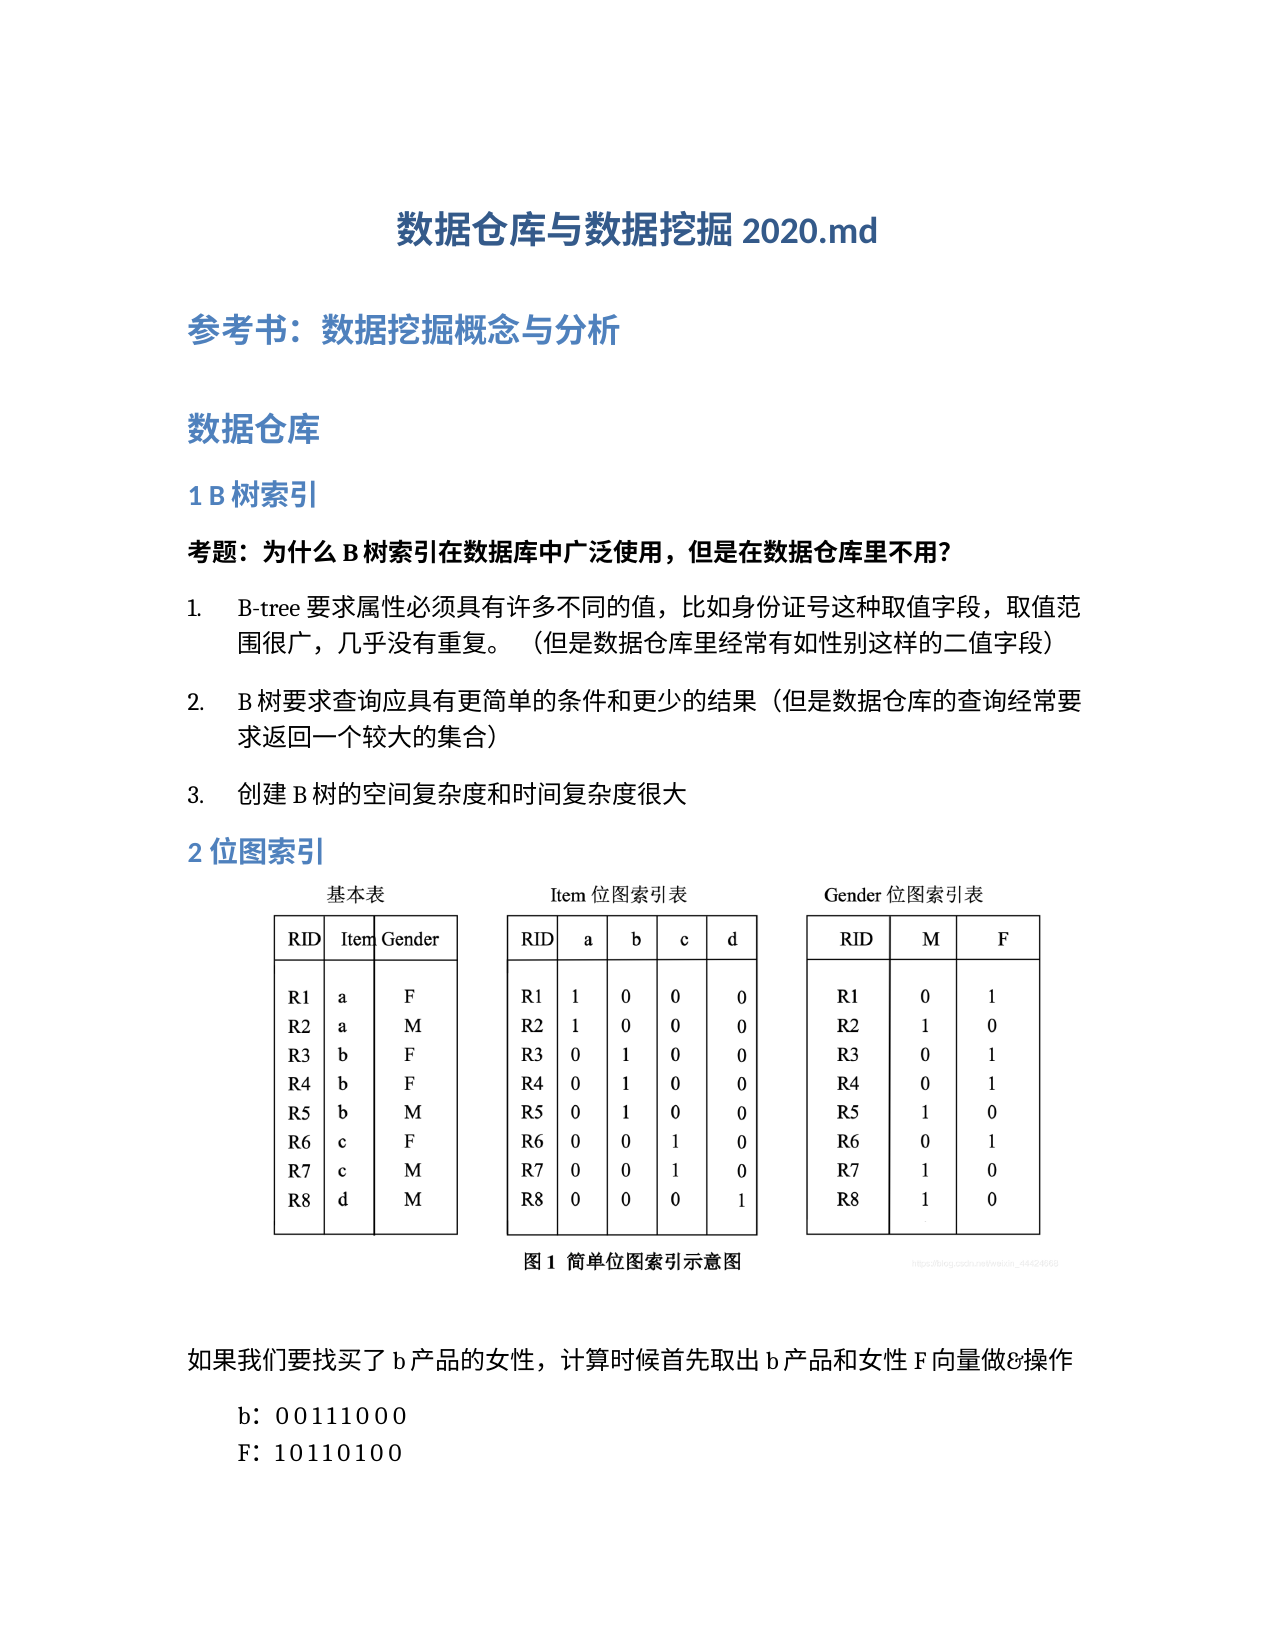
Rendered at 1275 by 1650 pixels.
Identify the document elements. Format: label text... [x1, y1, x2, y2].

text 考题：为什么B树索引在数据库中广泛使用，但是在数据仓库里不用？ [187, 533, 1087, 569]
subtitle 2 位图索引 [187, 831, 1087, 871]
list 创建B树的空间复杂度和时间复杂度很大 [187, 774, 1087, 811]
text b：0 0 1 1 1 0 0 0 F：1 0 1 1 0 1 0 0 [237, 1396, 1037, 1468]
subtitle 参考书：数据挖掘概念与分析 [187, 304, 1087, 352]
list B树要求查询应具有更简单的条件和更少的结果（但是数据仓库的查询经常要求返回一个较大的集合） [187, 681, 1087, 753]
subtitle 数据仓库 [187, 402, 1087, 451]
title 数据仓库与数据挖掘2020.md [187, 200, 1087, 254]
text 如果我们要找买了b产品的女性，计算时候首先取出b产品和女性F向量做&操作 [187, 1341, 1087, 1377]
picture [187, 871, 1063, 1273]
list B-tree 要求属性必须具有许多不同的值，比如身份证号这种取值字段，取值范围很广，几乎没有重复。 （但是数据仓库里经常有如性别这样的二值字段） [187, 588, 1087, 660]
subtitle 1 B树索引 [187, 472, 1087, 514]
